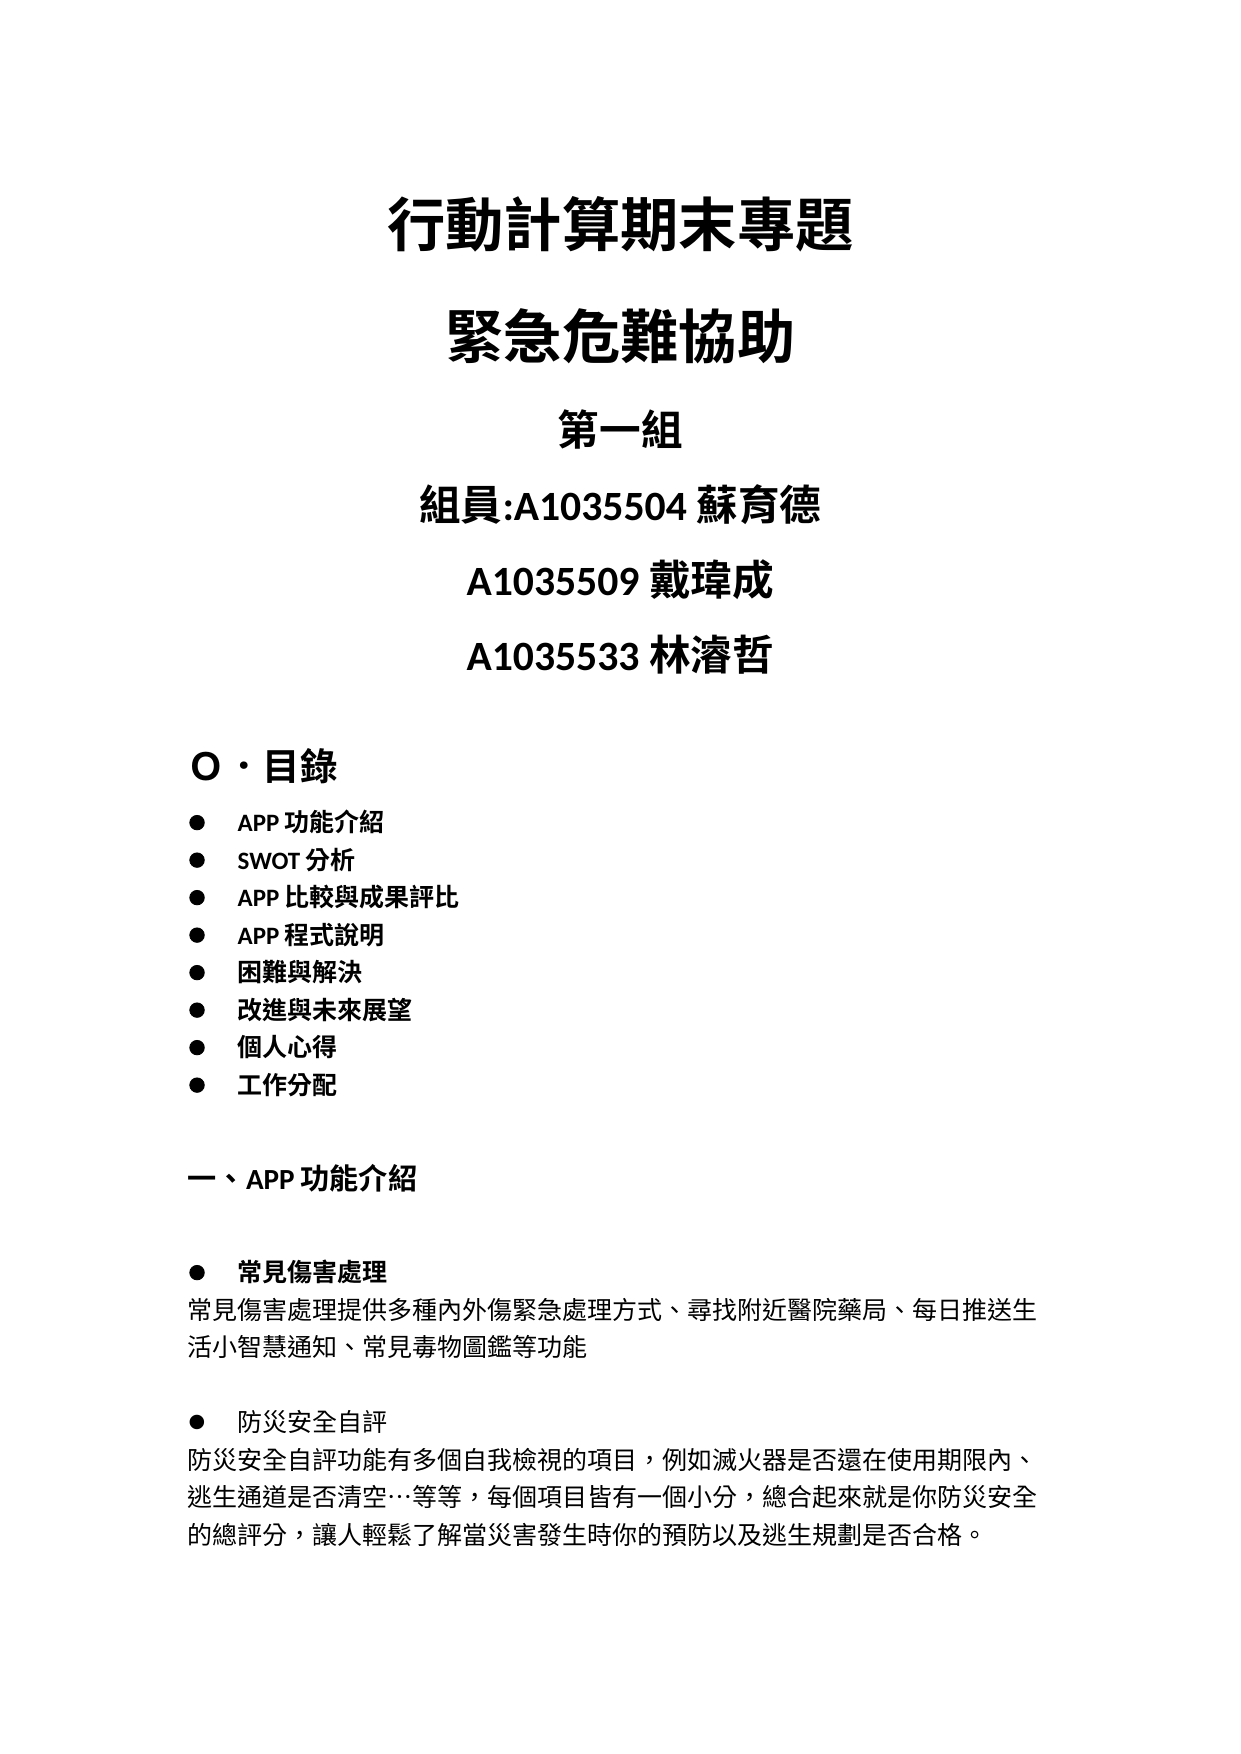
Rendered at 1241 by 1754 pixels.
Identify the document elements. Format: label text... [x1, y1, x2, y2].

list 工作分配 [187, 1064, 1053, 1102]
list 常見傷害處理 [187, 1252, 1053, 1289]
text 組員:A1035504 蘇育德 [187, 464, 1053, 539]
list 個人心得 [187, 1027, 1053, 1064]
text A1035533 林濬哲 [187, 614, 1053, 689]
list APP比較與成果評比 [187, 877, 1053, 914]
text 防災安全自評功能有多個自我檢視的項目，例如滅火器是否還在使用期限內、逃生通道是否清空…等等，每個項目皆有一個小分，總合起來就是你防災安全的總評分，讓人輕鬆了解當災害發生時你的預防以及逃生規劃是否合格。 [187, 1439, 1053, 1552]
list APP功能介紹 [187, 802, 1053, 839]
text Ｏ．目錄 [187, 727, 1053, 802]
text 行動計算期末專題 [187, 164, 1053, 277]
text 常見傷害處理提供多種內外傷緊急處理方式、尋找附近醫院藥局、每日推送生活小智慧通知、常見毒物圖鑑等功能 [187, 1289, 1053, 1364]
list APP程式說明 [187, 914, 1053, 952]
list SWOT分析 [187, 839, 1053, 877]
text 第一組 [187, 389, 1053, 464]
text 緊急危難協助 [187, 277, 1053, 389]
list 防災安全自評 [187, 1402, 1053, 1439]
list 改進與未來展望 [187, 989, 1053, 1027]
text 一、APP功能介紹 [187, 1139, 1053, 1214]
text A1035509 戴瑋成 [187, 539, 1053, 614]
list 困難與解決 [187, 952, 1053, 989]
